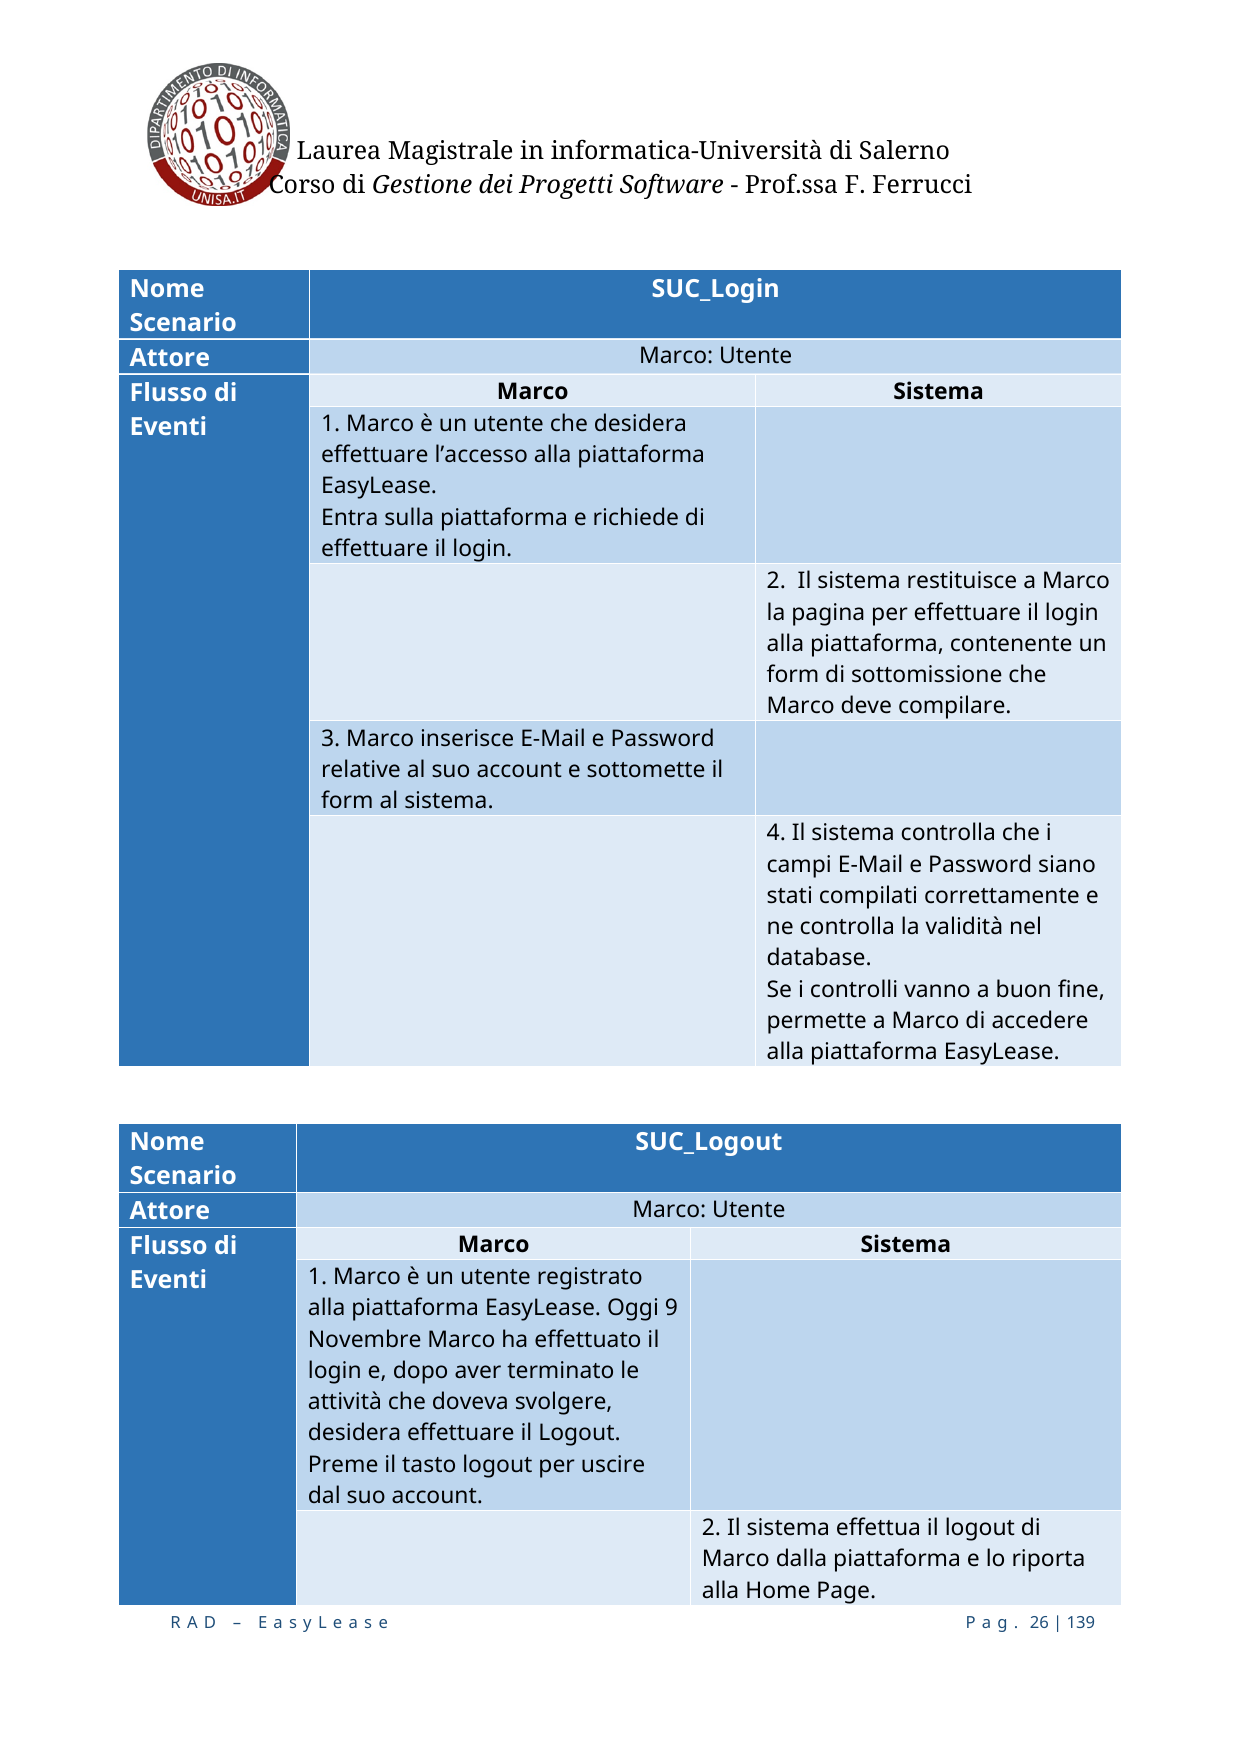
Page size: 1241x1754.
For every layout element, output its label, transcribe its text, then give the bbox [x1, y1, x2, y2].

table_cell 1. Marco è un utente che desidera effettuare l’accesso alla piattaforma EasyLease. Entra sulla piattaforma e richiede di effettuare il login. [310, 407, 755, 563]
table_header Nome Scenario [119, 1124, 296, 1192]
table_cell Sistema [691, 1228, 1121, 1259]
table_cell [756, 407, 1121, 563]
table_cell Marco: Utente [297, 1193, 1121, 1227]
table_cell 2. Il sistema restituisce a Marco la pagina per effettuare il login alla piattaforma, contenente un form di sottomissione che Marco deve compilare. [756, 564, 1121, 720]
table_cell Flusso di Eventi [119, 375, 309, 1066]
table_header SUC_Logout [297, 1124, 1121, 1192]
table_cell [310, 816, 755, 1066]
table_cell 1. Marco è un utente registrato alla piattaforma EasyLease. Oggi 9 Novembre Marco ha effettuato il login e, dopo aver terminato le attività che doveva svolgere, desidera effettuare il Logout. Preme il tasto logout per uscire dal suo account. [297, 1260, 690, 1510]
table_header SUC_Login [310, 270, 1121, 338]
picture [147, 63, 290, 206]
table_cell Attore [119, 340, 309, 373]
table_cell [297, 1511, 690, 1605]
table_cell Attore [119, 1193, 296, 1227]
table_header Nome Scenario [119, 270, 309, 338]
table_cell Marco [297, 1228, 690, 1259]
table_cell 2. Il sistema effettua il logout di Marco dalla piattaforma e lo riporta alla Home Page. [691, 1511, 1121, 1605]
table_cell [691, 1260, 1121, 1510]
table_cell [756, 721, 1121, 815]
table_cell [310, 564, 755, 720]
table_cell Sistema [756, 375, 1121, 406]
table_cell Marco: Utente [310, 340, 1121, 373]
table_cell Marco [310, 375, 755, 406]
table_cell 4. Il sistema controlla che i campi E-Mail e Password siano stati compilati correttamente e ne controlla la validità nel database. Se i controlli vanno a buon fine, permette a Marco di accedere alla piattaforma EasyLease. [756, 816, 1121, 1066]
table_cell Flusso di Eventi [119, 1228, 296, 1605]
table_cell 3. Marco inserisce E-Mail e Password relative al suo account e sottomette il form al sistema. [310, 721, 755, 815]
